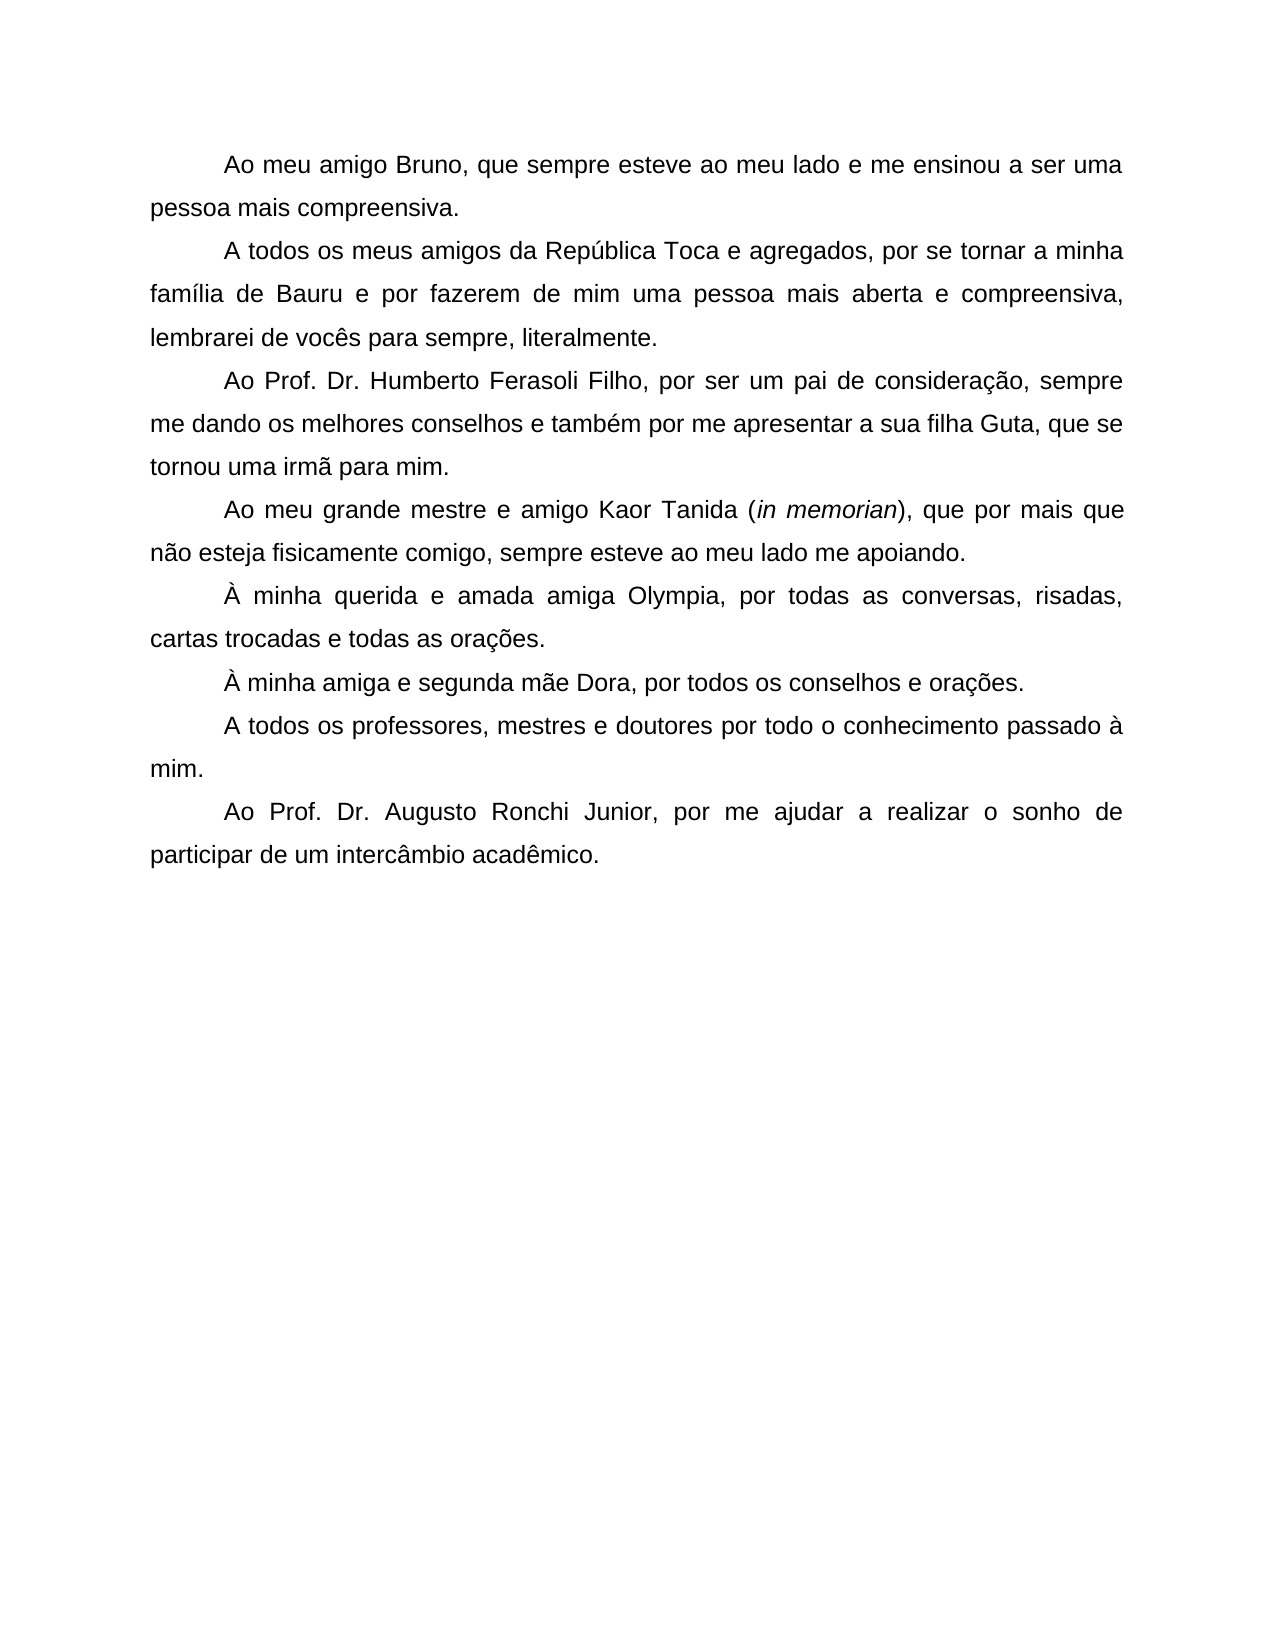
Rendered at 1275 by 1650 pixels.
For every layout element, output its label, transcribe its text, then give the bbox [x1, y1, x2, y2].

text Ao Prof. Dr. Humberto Ferasoli Filho, por ser um pai de consideração, sempre me dando os melhores conselhos e também por me apresentar a sua filha Guta, que se tornou uma irmã para mim. [150, 366, 1125, 481]
text A todos os meus amigos da República Toca e agregados, por se tornar a minha família de Bauru e por fazerem de mim uma pessoa mais aberta e compreensiva, lembrarei de vocês para sempre, literalmente. [150, 236, 1125, 351]
text Ao Prof. Dr. Augusto Ronchi Junior, por me ajudar a realizar o sonho de participar de um intercâmbio acadêmico. [150, 797, 1125, 869]
text A todos os professores, mestres e doutores por todo o conhecimento passado à mim. [150, 711, 1125, 782]
text À minha amiga e segunda mãe Dora, por todos os conselhos e orações. [150, 667, 1125, 696]
text À minha querida e amada amiga Olympia, por todas as conversas, risadas, cartas trocadas e todas as orações. [150, 581, 1125, 653]
text Ao meu amigo Bruno, que sempre esteve ao meu lado e me ensinou a ser uma pessoa mais compreensiva. [150, 150, 1125, 222]
text Ao meu grande mestre e amigo Kaor Tanida (in memorian), que por mais que não esteja fisicamente comigo, sempre esteve ao meu lado me apoiando. [150, 495, 1125, 567]
